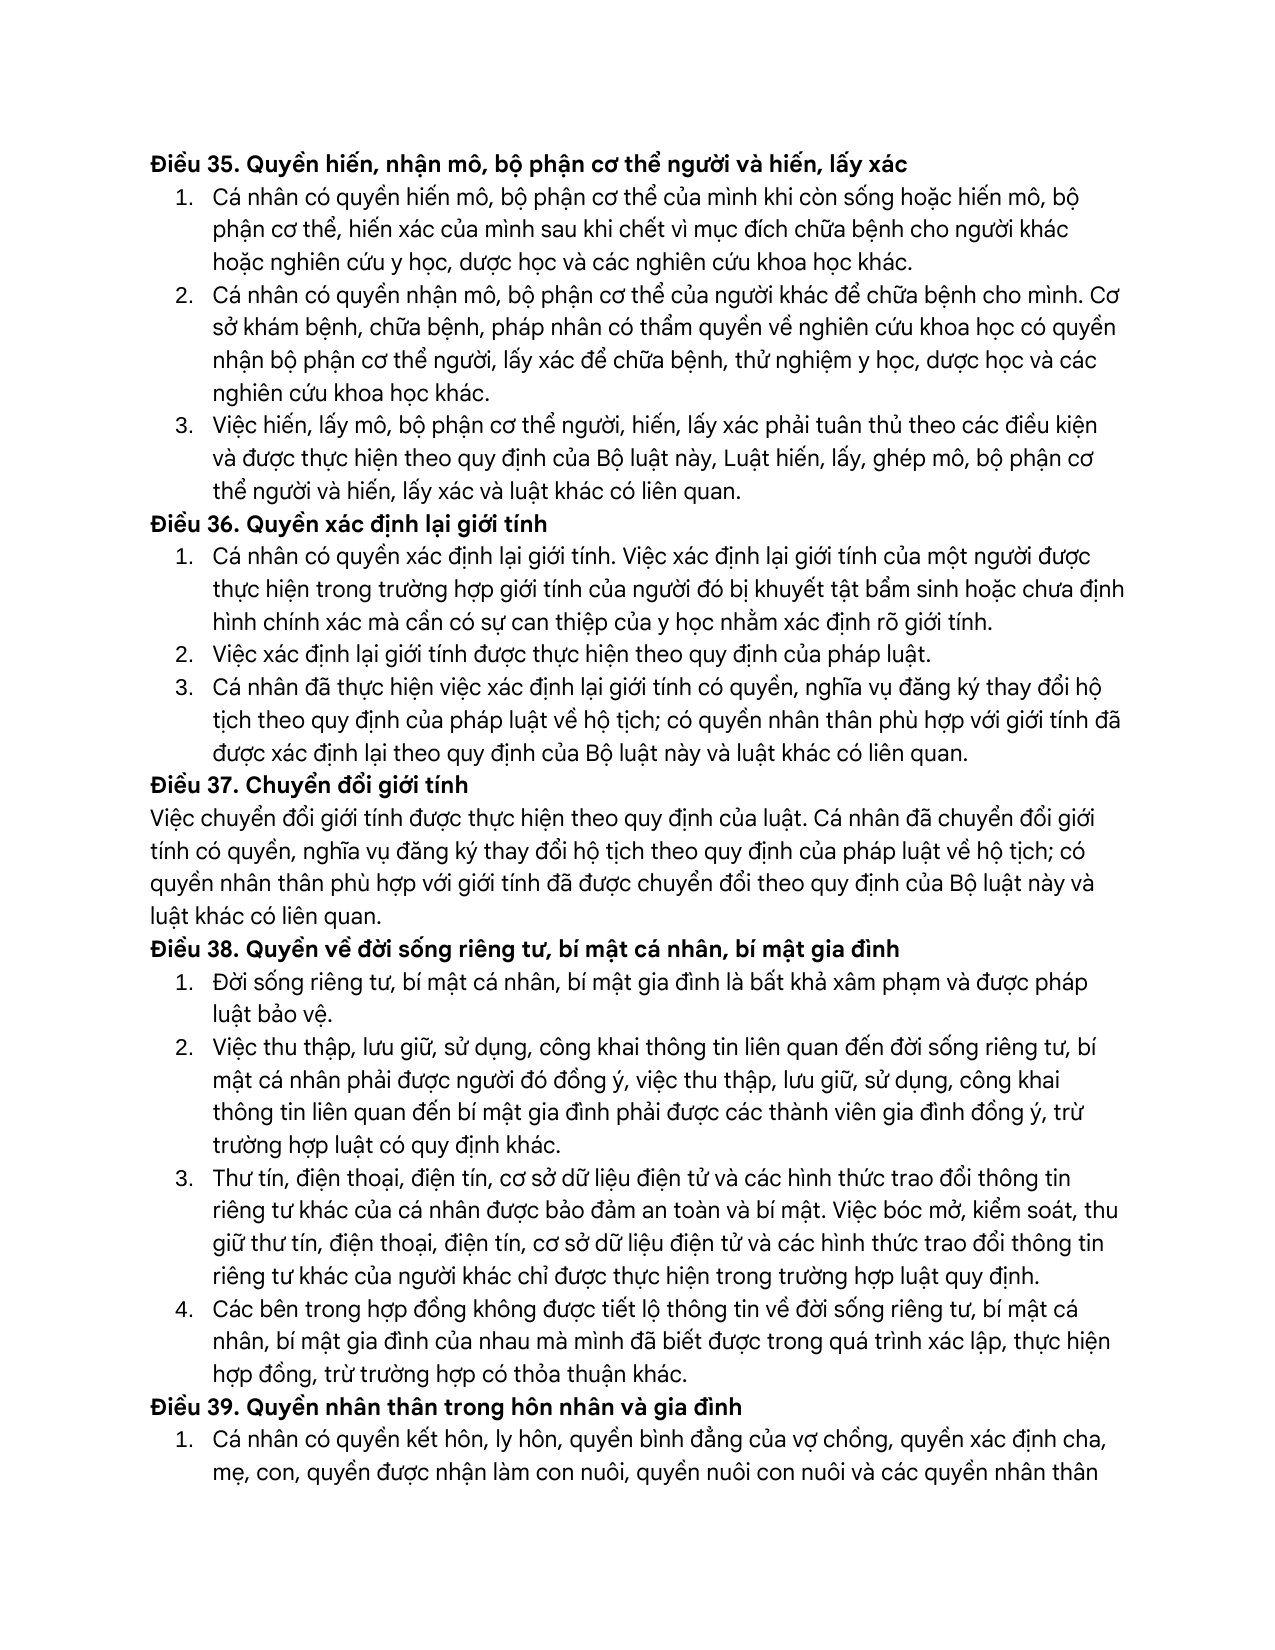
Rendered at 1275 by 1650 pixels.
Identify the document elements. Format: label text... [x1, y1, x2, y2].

text Điều 36. Quyền xác định lại giới tính [150, 510, 1125, 538]
text Điều 38. Quyền về đời sống riêng tư, bí mật cá nhân, bí mật gia đình [150, 935, 1125, 964]
list Cá nhân đã thực hiện việc xác định lại giới tính có quyền, nghĩa vụ đăng ký thay đổi hộ tịch theo quy định của pháp luật về hộ tịch; có quyền nhân thân phù hợp với giới tính đã được xác định lại theo quy định của Bộ luật này và luật khác có liên quan. [175, 673, 1125, 767]
list Việc xác định lại giới tính được thực hiện theo quy định của pháp luật. [175, 641, 1125, 669]
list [175, 1426, 1125, 1487]
text Điều 39. Quyền nhân thân trong hôn nhân và gia đình [150, 1393, 1125, 1422]
list Việc thu thập, lưu giữ, sử dụng, công khai thông tin liên quan đến đời sống riêng tư, bí mật cá nhân phải được người đó đồng ý, việc thu thập, lưu giữ, sử dụng, công khai thông tin liên quan đến bí mật gia đình phải được các thành viên gia đình đồng ý, trừ trường hợp luật có quy định khác. [175, 1033, 1125, 1160]
text Việc chuyển đổi giới tính được thực hiện theo quy định của luật. Cá nhân đã chuyển đổi giới tính có quyền, nghĩa vụ đăng ký thay đổi hộ tịch theo quy định của pháp luật về hộ tịch; có quyền nhân thân phù hợp với giới tính đã được chuyển đổi theo quy định của Bộ luật này và luật khác có liên quan. [150, 804, 1125, 931]
list Các bên trong hợp đồng không được tiết lộ thông tin về đời sống riêng tư, bí mật cá nhân, bí mật gia đình của nhau mà mình đã biết được trong quá trình xác lập, thực hiện hợp đồng, trừ trường hợp có thỏa thuận khác. [175, 1295, 1125, 1389]
list Cá nhân có quyền hiến mô, bộ phận cơ thể của mình khi còn sống hoặc hiến mô, bộ phận cơ thể, hiến xác của mình sau khi chết vì mục đích chữa bệnh cho người khác hoặc nghiên cứu y học, dược học và các nghiên cứu khoa học khác. [175, 183, 1125, 277]
list Việc hiến, lấy mô, bộ phận cơ thể người, hiến, lấy xác phải tuân thủ theo các điều kiện và được thực hiện theo quy định của Bộ luật này, Luật hiến, lấy, ghép mô, bộ phận cơ thể người và hiến, lấy xác và luật khác có liên quan. [175, 412, 1125, 506]
text Điều 37. Chuyển đổi giới tính [150, 771, 1125, 800]
list Cá nhân có quyền nhận mô, bộ phận cơ thể của người khác để chữa bệnh cho mình. Cơ sở khám bệnh, chữa bệnh, pháp nhân có thẩm quyền về nghiên cứu khoa học có quyền nhận bộ phận cơ thể người, lấy xác để chữa bệnh, thử nghiệm y học, dược học và các nghiên cứu khoa học khác. [175, 281, 1125, 408]
list Thư tín, điện thoại, điện tín, cơ sở dữ liệu điện tử và các hình thức trao đổi thông tin riêng tư khác của cá nhân được bảo đảm an toàn và bí mật. Việc bóc mở, kiểm soát, thu giữ thư tín, điện thoại, điện tín, cơ sở dữ liệu điện tử và các hình thức trao đổi thông tin riêng tư khác của người khác chỉ được thực hiện trong trường hợp luật quy định. [175, 1164, 1125, 1291]
list Cá nhân có quyền xác định lại giới tính. Việc xác định lại giới tính của một người được thực hiện trong trường hợp giới tính của người đó bị khuyết tật bẩm sinh hoặc chưa định hình chính xác mà cần có sự can thiệp của y học nhằm xác định rõ giới tính. [175, 542, 1125, 637]
text Điều 35. Quyền hiến, nhận mô, bộ phận cơ thể người và hiến, lấy xác [150, 150, 1125, 179]
list Đời sống riêng tư, bí mật cá nhân, bí mật gia đình là bất khả xâm phạm và được pháp luật bảo vệ. [175, 968, 1125, 1029]
